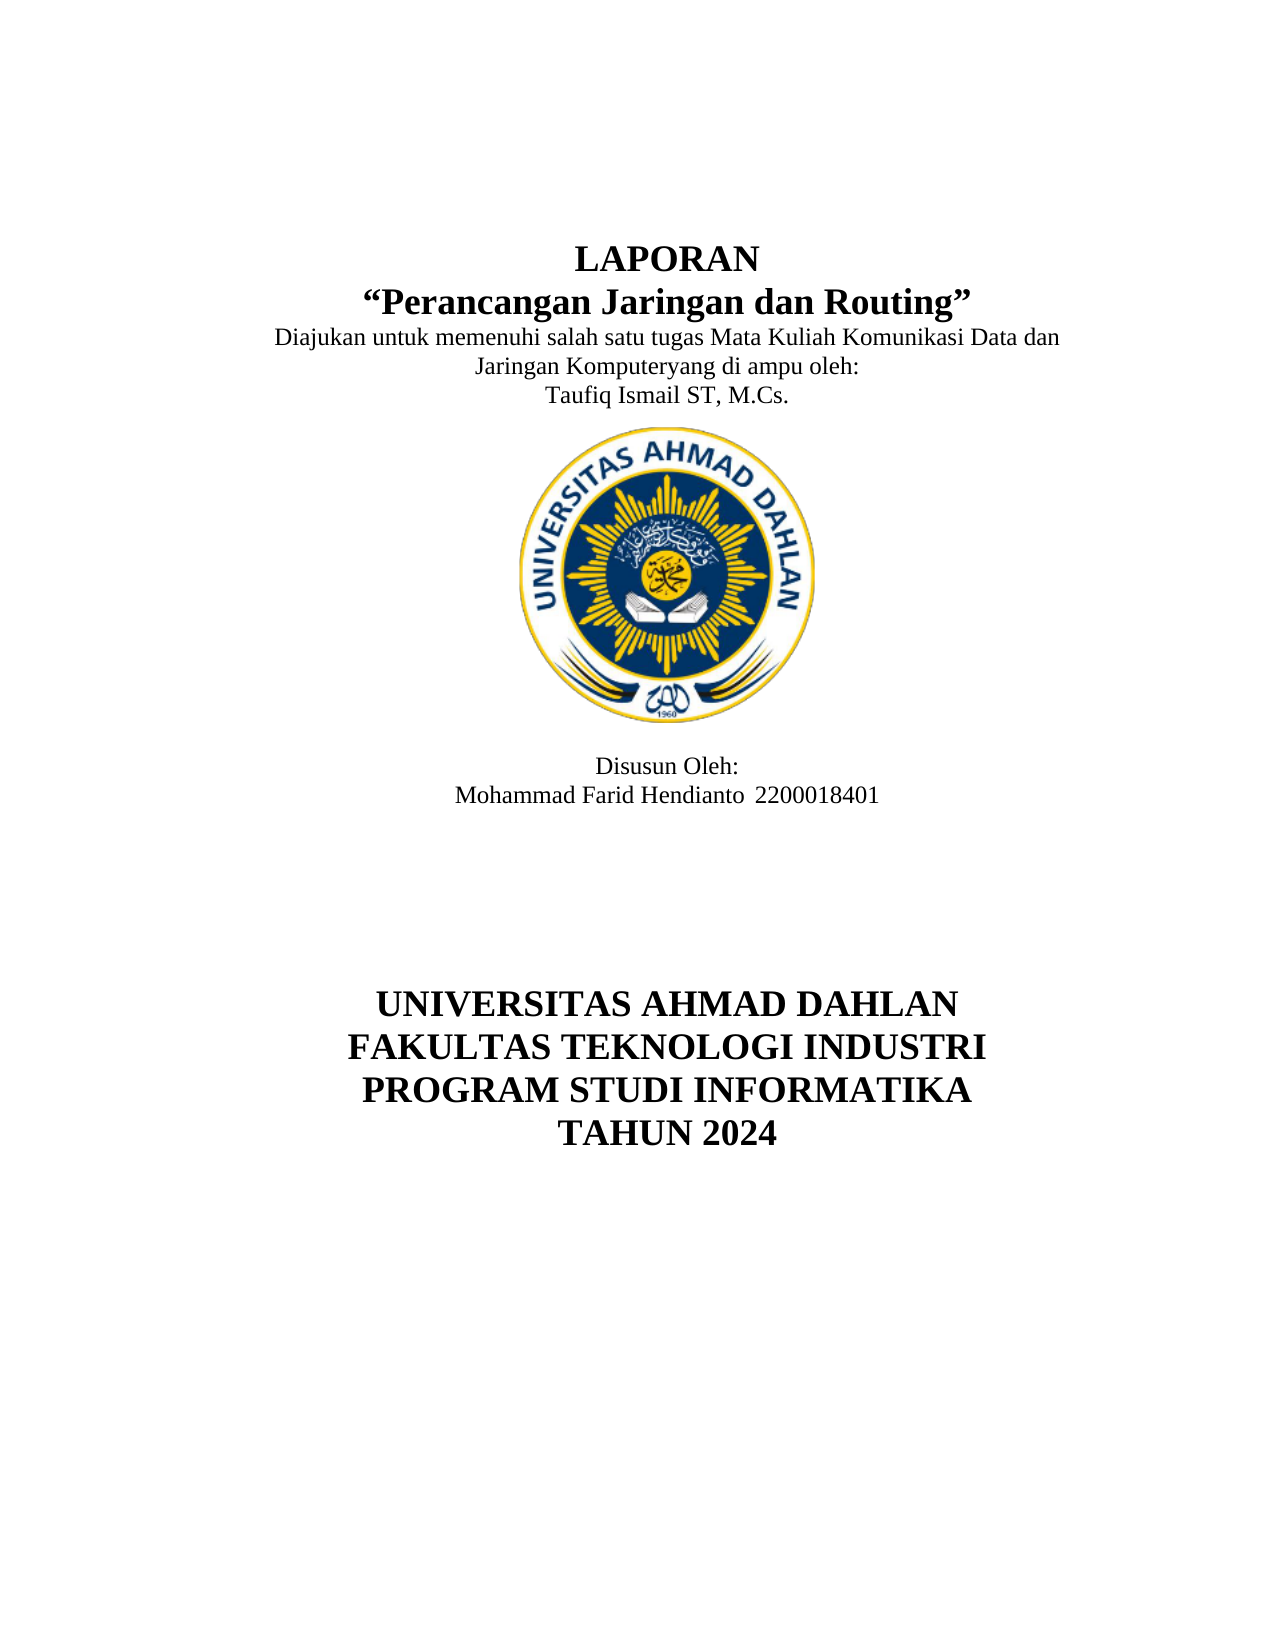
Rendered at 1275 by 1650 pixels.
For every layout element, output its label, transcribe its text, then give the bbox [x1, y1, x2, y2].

text Diajukan untuk memenuhi salah satu tugas Mata Kuliah Komunikasi Data dan Jaringan Komputeryang di ampu oleh: [236, 322, 1098, 380]
text Disusun Oleh: [236, 751, 1098, 780]
text “Perancangan Jaringan dan Routing” [236, 279, 1098, 322]
text FAKULTAS TEKNOLOGI INDUSTRI [236, 1024, 1098, 1068]
text PROGRAM STUDI INFORMATIKA [236, 1068, 1098, 1111]
text UNIVERSITAS AHMAD DAHLAN [236, 981, 1098, 1024]
picture [519, 427, 815, 723]
text Taufiq Ismail ST, M.Cs. [236, 380, 1098, 409]
text TAHUN 2024 [236, 1111, 1098, 1154]
text LAPORAN [236, 236, 1098, 279]
text Mohammad Farid Hendianto 2200018401 [236, 780, 1098, 809]
